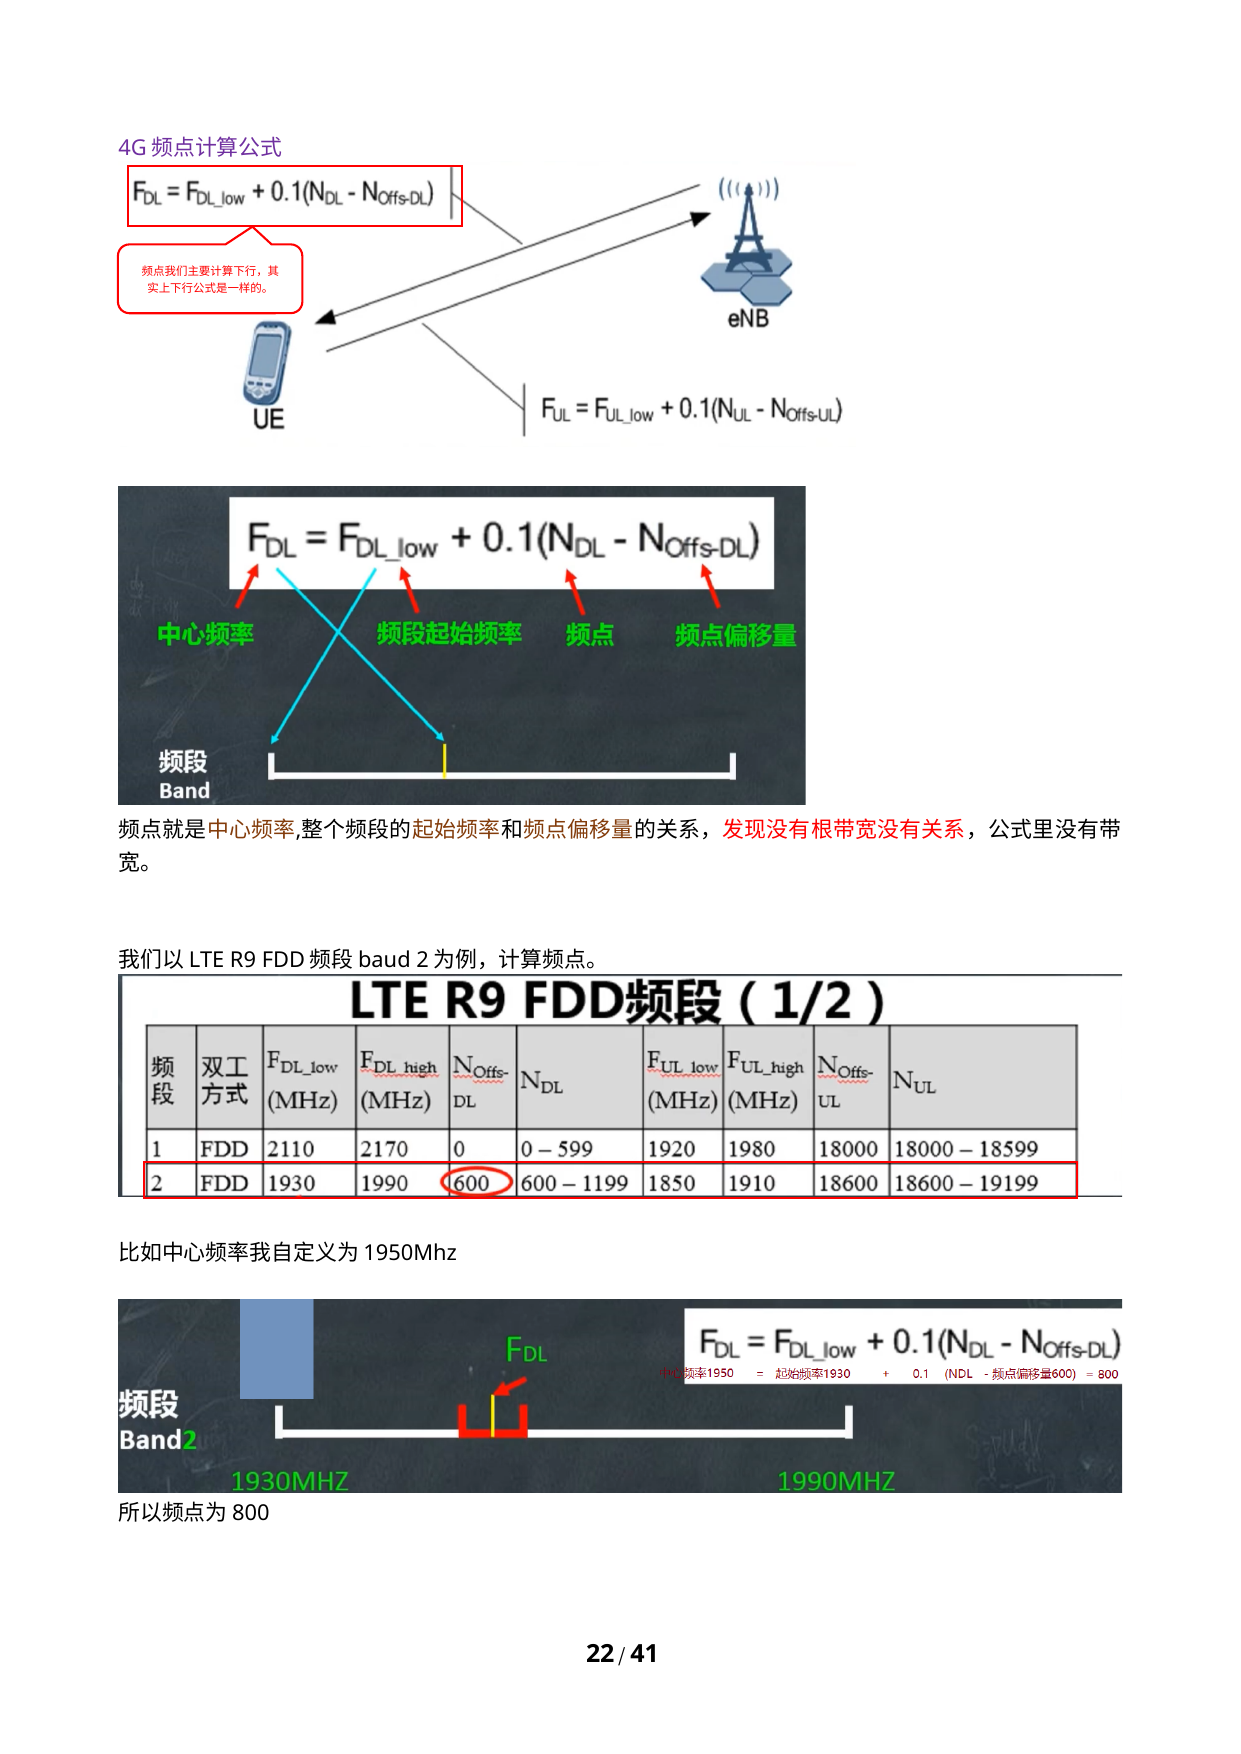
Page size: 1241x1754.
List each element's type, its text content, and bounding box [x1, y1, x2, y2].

text 4G频点计算公式 [118, 129, 1122, 162]
picture [129, 167, 461, 225]
picture [118, 974, 1123, 1197]
picture [118, 486, 806, 805]
picture [119, 229, 301, 312]
text 所以频点为800 [118, 1494, 1122, 1527]
text 比如中心频率我自定义为1950Mhz [118, 1234, 1122, 1267]
picture [118, 1299, 1123, 1493]
picture [118, 161, 857, 447]
text 频点就是中心频率,整个频段的起始频率和频点偏移量的关系，发现没有根带宽没有关系，公式里没有带宽。 [118, 812, 1122, 877]
picture [145, 1163, 1076, 1197]
text 我们以 LTE R9 FDD频段 baud 2为例，计算频点。 [118, 942, 1122, 974]
